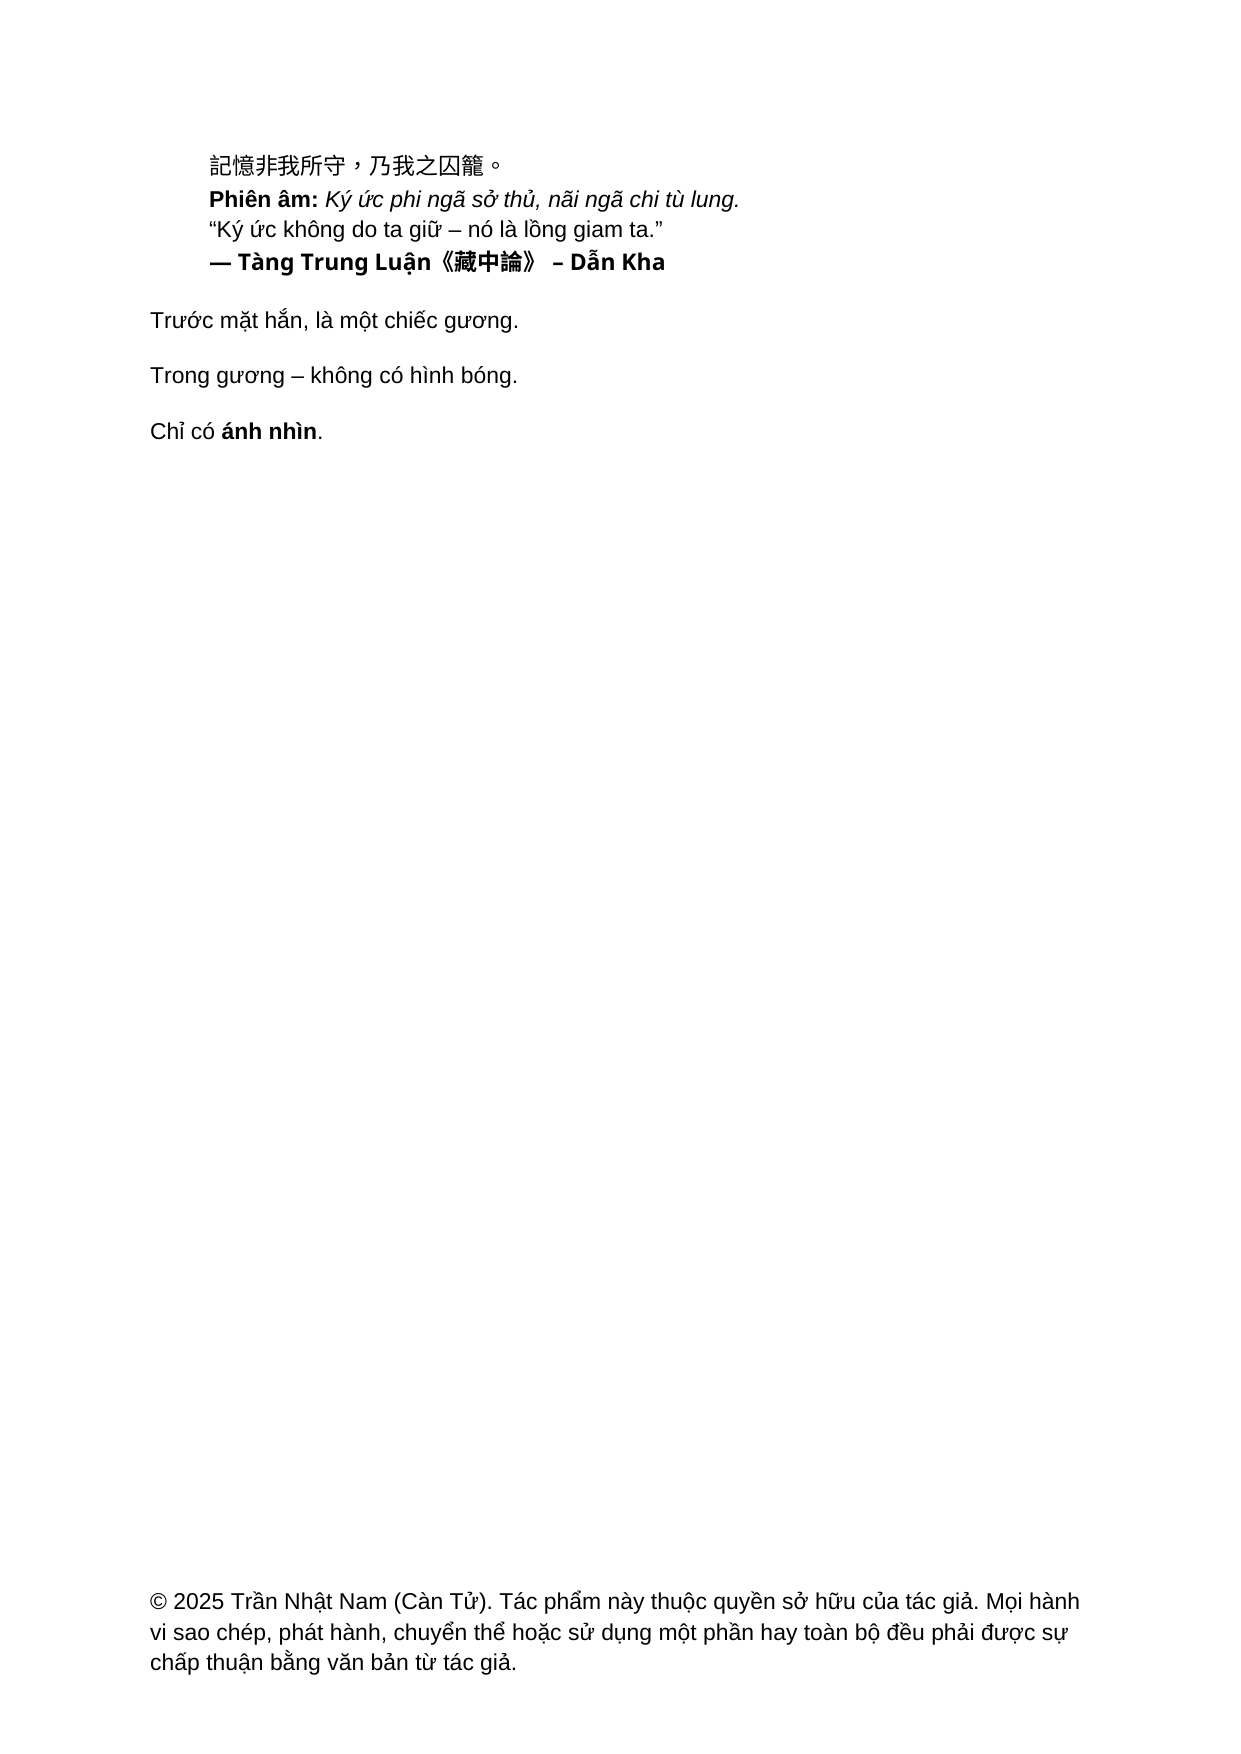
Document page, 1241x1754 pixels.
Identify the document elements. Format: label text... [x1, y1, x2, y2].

text 記憶非我所守，乃我之囚籠。 [209, 150, 1090, 181]
text Chỉ có ánh nhìn. [150, 418, 1090, 444]
text — Tàng Trung Luận《藏中論》 – Dẫn Kha [209, 246, 1090, 278]
text Phiên âm: Ký ức phi ngã sở thủ, nãi ngã chi tù lung. [209, 186, 1090, 212]
text “Ký ức không do ta giữ – nó là lồng giam ta.” [209, 216, 1090, 242]
text Trước mặt hắn, là một chiếc gương. [150, 307, 1090, 334]
text Trong gương – không có hình bóng. [150, 362, 1090, 389]
